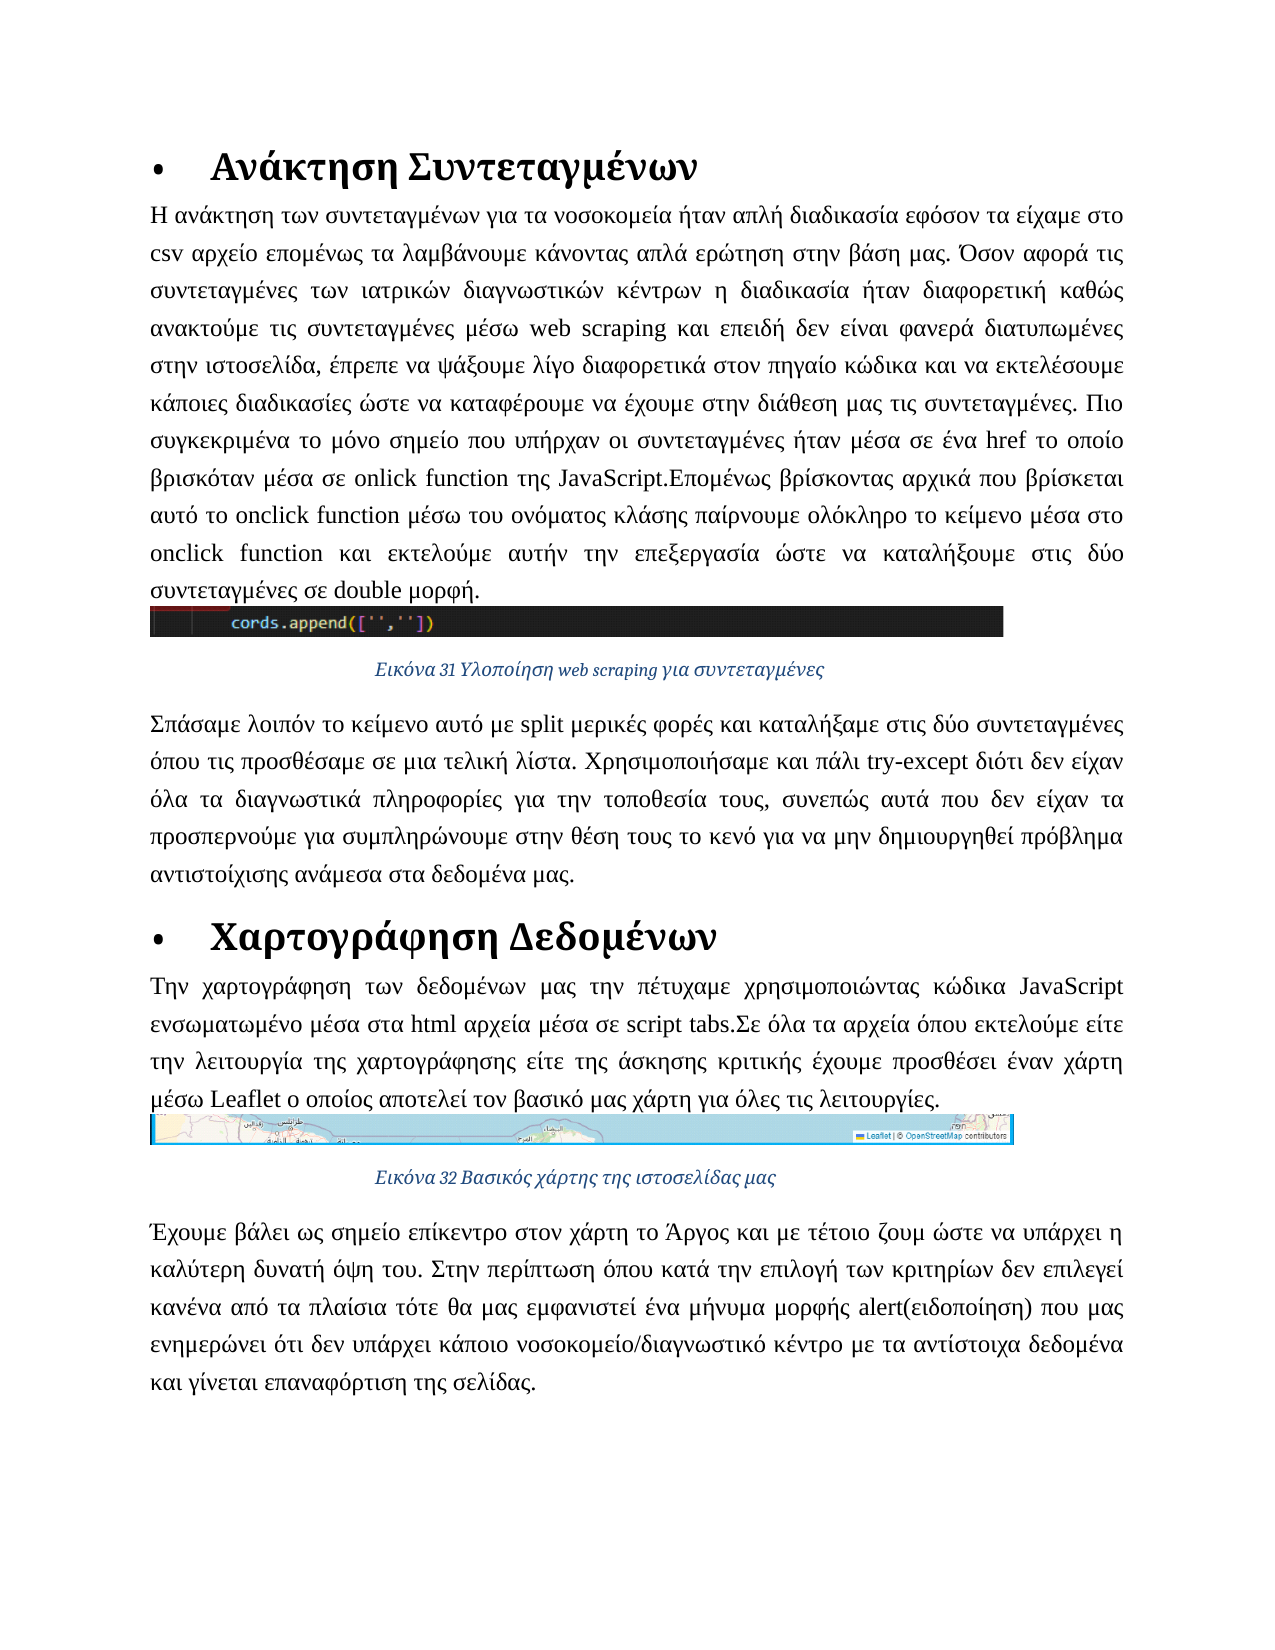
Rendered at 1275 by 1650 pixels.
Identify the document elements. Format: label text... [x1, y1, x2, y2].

list Ανάκτηση Συντεταγμένων [150, 150, 1130, 187]
text Σπάσαμε λοιπόν το κείμενο αυτό με split μερικές φορές και καταλήξαμε στις δύο συντεταγμένες όπου τις προσθέσαμε σε μια τελική λίστα. Χρησιμοποιήσαμε και πάλι try-except διότι δεν είχαν όλα τα διαγνωστικά πληροφορίες για την τοποθεσία τους, συνεπώς αυτά που δεν είχαν τα προσπερνούμε για συμπληρώνουμε στην θέση τους το κενό για να μην δημιουργηθεί πρόβλημα αντιστοίχισης ανάμεσα στα δεδομένα μας. [150, 702, 1125, 889]
text Έχουμε βάλει ως σημείο επίκεντρο στον χάρτη το Άργος και με τέτοιο ζουμ ώστε να υπάρχει η καλύτερη δυνατή όψη του. Στην περίπτωση όπου κατά την επιλογή των κριτηρίων δεν επιλεγεί κανένα από τα πλαίσια τότε θα μας εμφανιστεί ένα μήνυμα μορφής alert(ειδοποίηση) που μας ενημερώνει ότι δεν υπάρχει κάποιο νοσοκομείο/διαγνωστικό κέντρο με τα αντίστοιχα δεδομένα και γίνεται επαναφόρτιση της σελίδας. [150, 1210, 1125, 1398]
text Την χαρτογράφηση των δεδομένων μας την πέτυχαμε χρησιμοποιώντας κώδικα JavaScript ενσωματωμένο μέσα στα html αρχεία μέσα σε script tabs.Σε όλα τα αρχεία όπου εκτελούμε είτε την λειτουργία της χαρτογράφησης είτε της άσκησης κριτικής έχουμε προσθέσει έναν χάρτη μέσω Leaflet ο οποίος αποτελεί τον βασικό μας χάρτη για όλες τις λειτουργίες. [150, 964, 1125, 1114]
list Χαρτογράφηση Δεδομένων [150, 921, 1130, 958]
text Η ανάκτηση των συντεταγμένων για τα νοσοκομεία ήταν απλή διαδικασία εφόσον τα είχαμε στο csv αρχείο επομένως τα λαμβάνουμε κάνοντας απλά ερώτηση στην βάση μας. Όσον αφορά τις συντεταγμένες των ιατρικών διαγνωστικών κέντρων η διαδικασία ήταν διαφορετική καθώς ανακτούμε τις συντεταγμένες μέσω web scraping και επειδή δεν είναι φανερά διατυπωμένες στην ιστοσελίδα, έπρεπε να ψάξουμε λίγο διαφορετικά στον πηγαίο κώδικα και να εκτελέσουμε κάποιες διαδικασίες ώστε να καταφέρουμε να έχουμε στην διάθεση μας τις συντεταγμένες. Πιο συγκεκριμένα το μόνο σημείο που υπήρχαν οι συντεταγμένες ήταν μέσα σε ένα href το οποίο βρισκόταν μέσα σε onlick function της JavaScript.Επομένως βρίσκοντας αρχικά που βρίσκεται αυτό το onclick function μέσω του ονόματος κλάσης παίρνουμε ολόκληρο το κείμενο μέσα στο onclick function και εκτελούμε αυτήν την επεξεργασία ώστε να καταλήξουμε στις δύο συντεταγμένες σε double μορφή. [150, 194, 1125, 606]
text Εικόνα 31 Υλοποίηση web scraping για συντεταγμένες [300, 656, 1125, 681]
text Εικόνα 32 Βασικός χάρτης της ιστοσελίδας μας [300, 1164, 1125, 1189]
